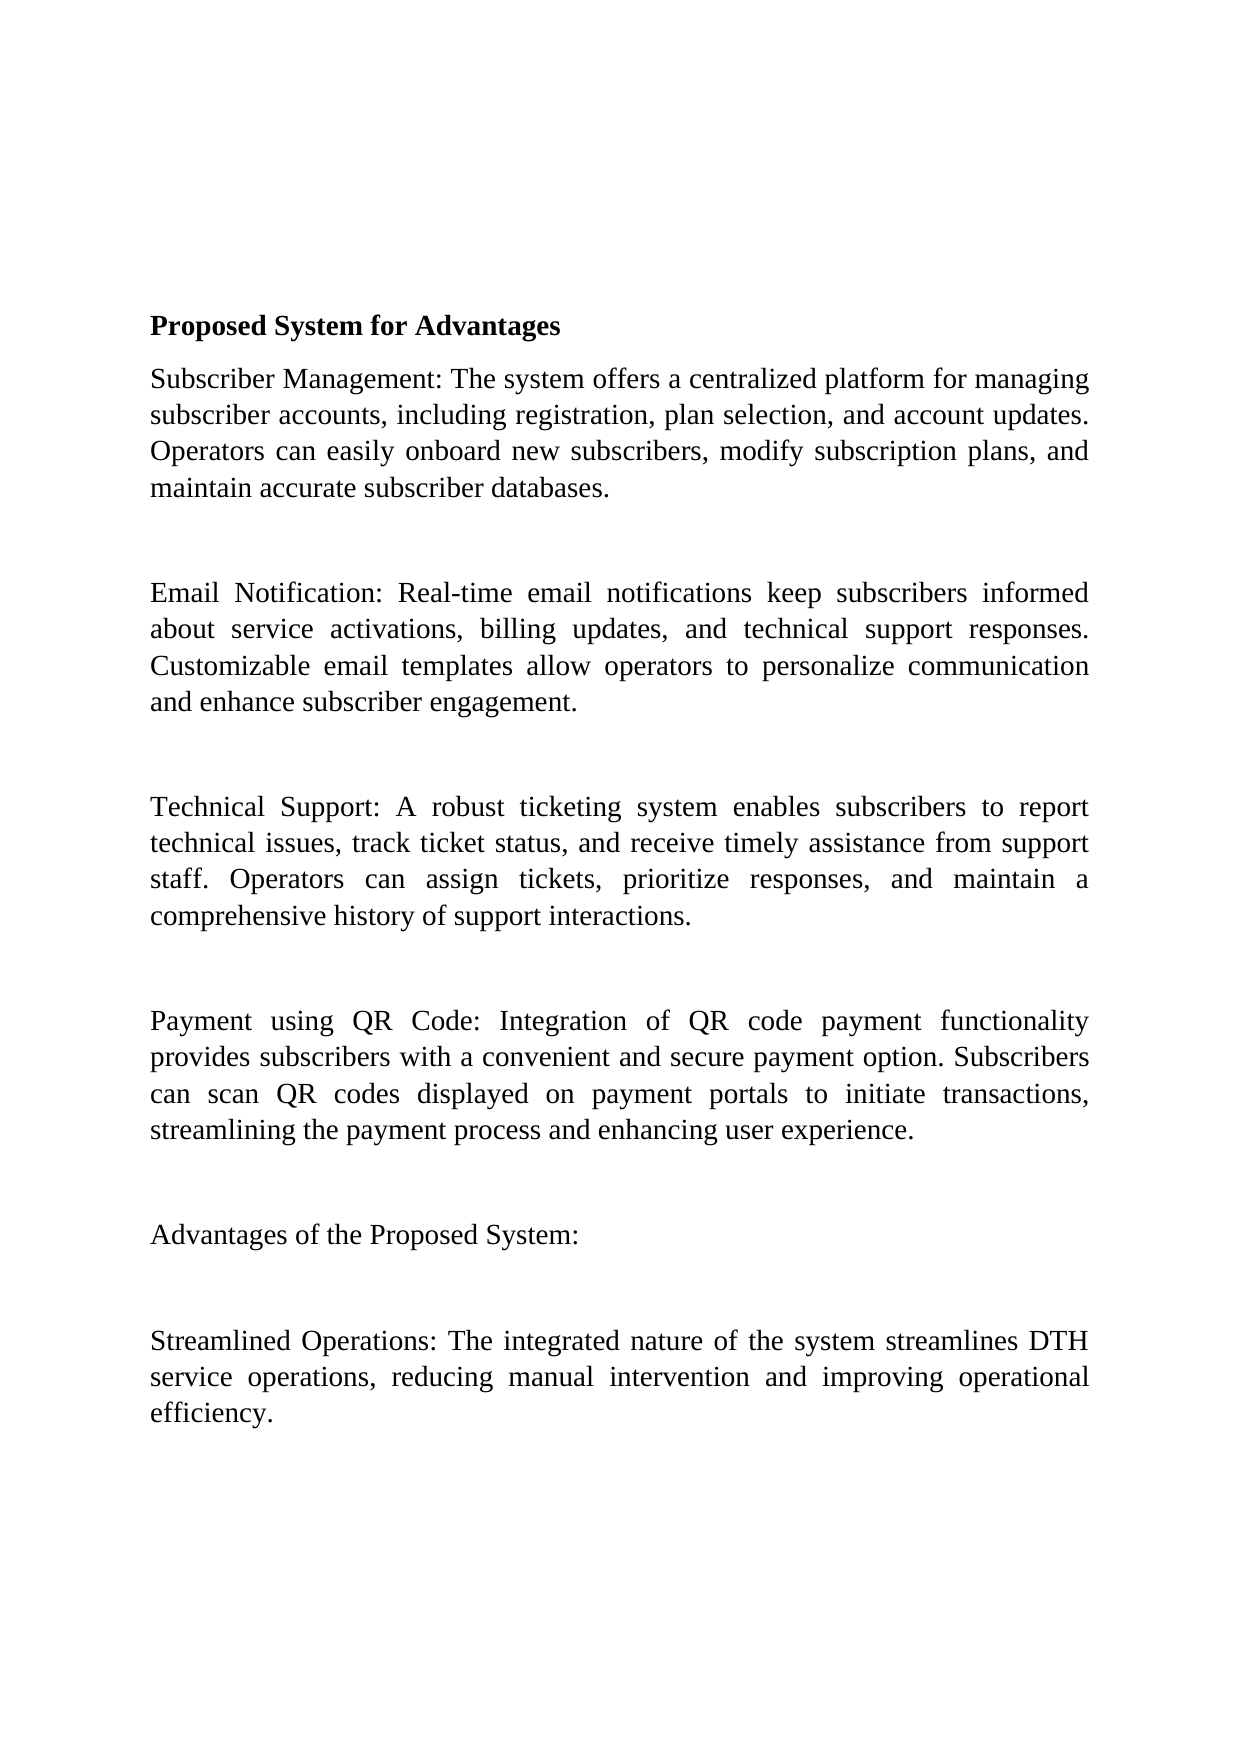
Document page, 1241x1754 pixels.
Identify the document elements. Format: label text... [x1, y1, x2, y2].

text Email Notification: Real-time email notifications keep subscribers informed about service activations, billing updates, and technical support responses. Customizable email templates allow operators to personalize communication and enhance subscriber engagement. [150, 575, 1090, 717]
text Payment using QR Code: Integration of QR code payment functionality provides subscribers with a convenient and secure payment option. Subscribers can scan QR codes displayed on payment portals to initiate transactions, streamlining the payment process and enhancing user experience. [150, 1003, 1090, 1145]
text Streamlined Operations: The integrated nature of the system streamlines DTH service operations, reducing manual intervention and improving operational efficiency. [150, 1323, 1090, 1429]
text Technical Support: A robust ticketing system enables subscribers to report technical issues, track ticket status, and receive timely assistance from support staff. Operators can assign tickets, prioritize responses, and maintain a comprehensive history of support interactions. [150, 789, 1090, 931]
text Proposed System for Advantages [150, 308, 1090, 342]
text Subscriber Management: The system offers a centralized platform for managing subscriber accounts, including registration, plan selection, and account updates. Operators can easily onboard new subscribers, modify subscription plans, and maintain accurate subscriber databases. [150, 361, 1090, 503]
text Advantages of the Proposed System: [150, 1217, 1090, 1251]
